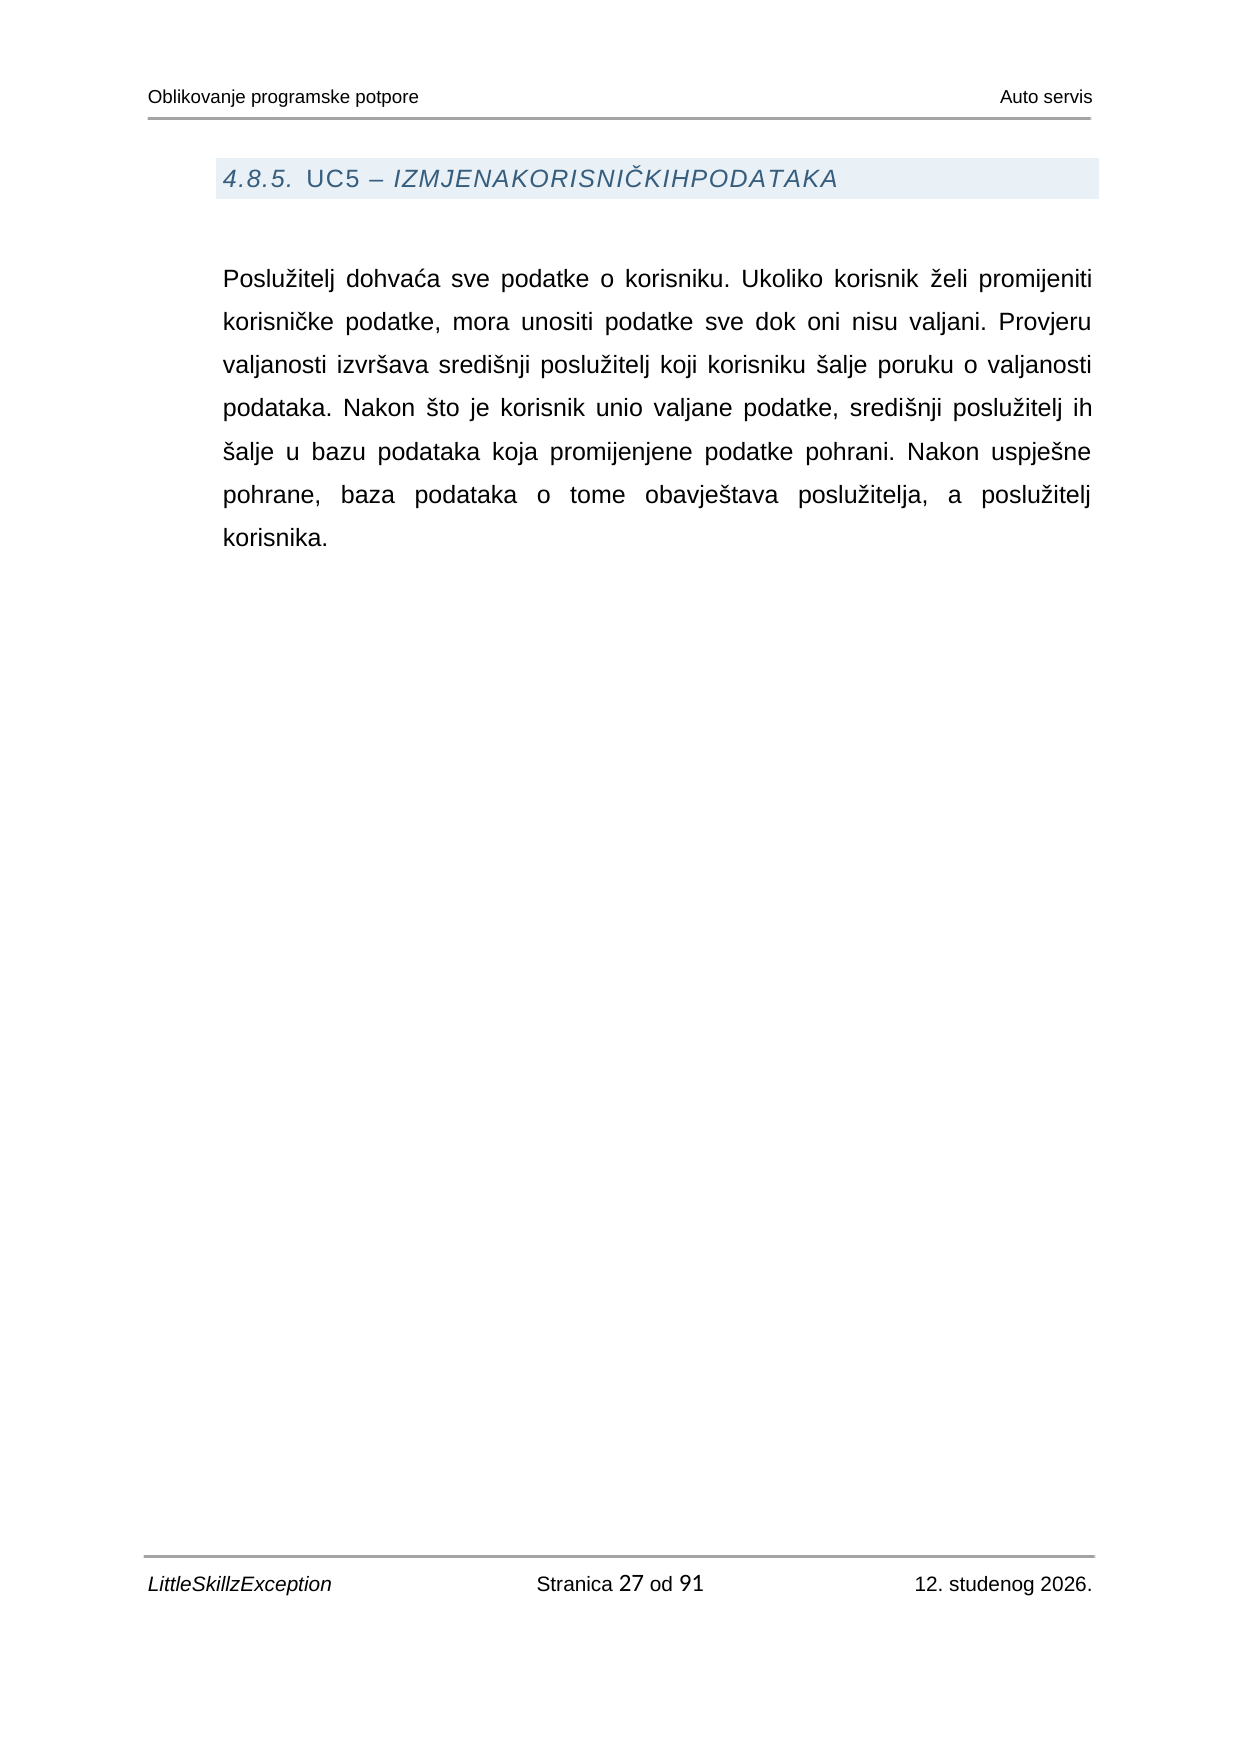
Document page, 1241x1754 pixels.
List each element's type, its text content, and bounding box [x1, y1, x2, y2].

subtitle UC5 – IzmjenaKorisničkihPodataka [223, 164, 1093, 193]
text Poslužitelj dohvaća sve podatke o korisniku. Ukoliko korisnik želi promijeniti korisničke podatke, mora unositi podatke sve dok oni nisu valjani. Provjeru valjanosti izvršava središnji poslužitelj koji korisniku šalje poruku o valjanosti podataka. Nakon što je korisnik unio valjane podatke, središnji poslužitelj ih šalje u bazu podataka koja promijenjene podatke pohrani. Nakon uspješne pohrane, baza podataka o tome obavještava poslužitelja, a poslužitelj korisnika. [223, 264, 1093, 551]
